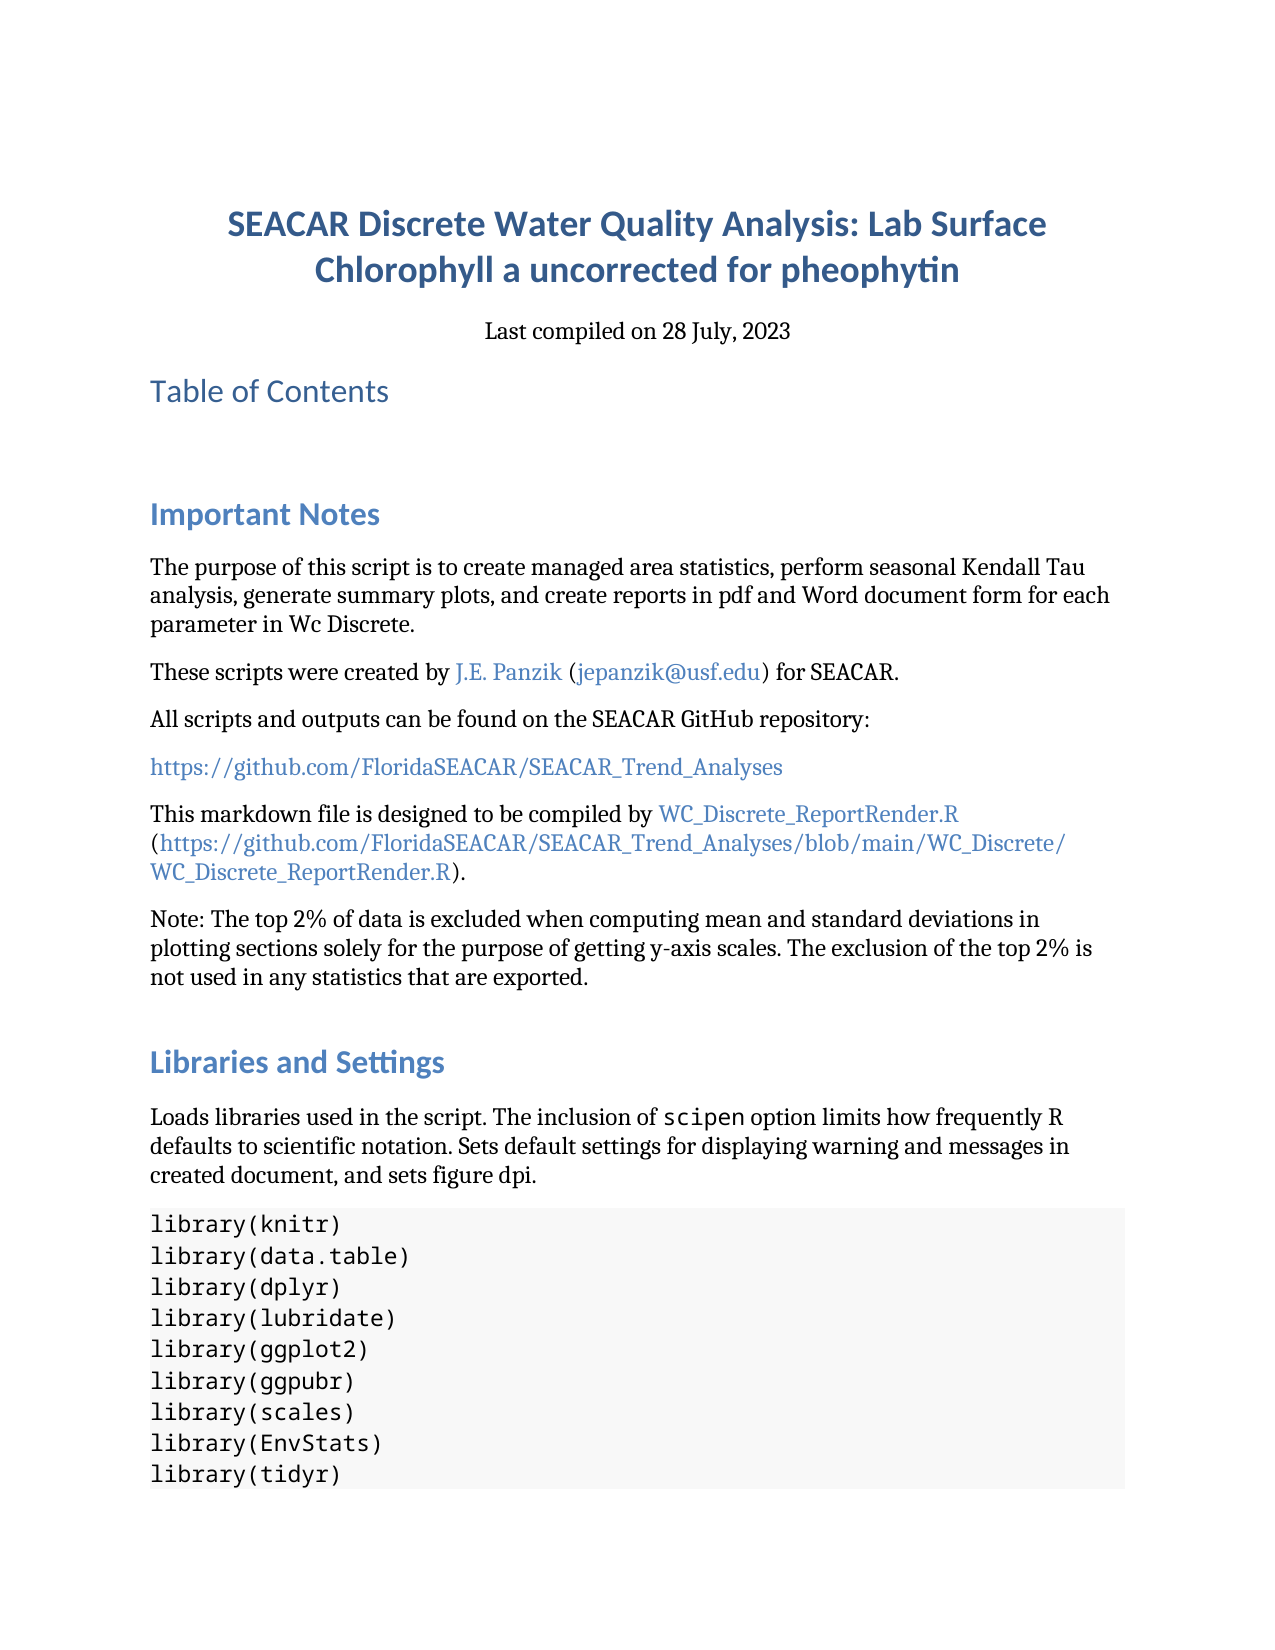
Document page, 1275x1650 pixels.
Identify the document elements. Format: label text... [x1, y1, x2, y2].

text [150, 1208, 1125, 1489]
subtitle Libraries and Settings [150, 1041, 1125, 1082]
text https://github.com/FloridaSEACAR/SEACAR_Trend_Analyses [150, 753, 1125, 781]
subtitle Important Notes [150, 493, 1125, 534]
text Loads libraries used in the script. The inclusion of scipen option limits how frequently R defaults to scientific notation. Sets default settings for displaying warning and messages in created document, and sets figure dpi. [150, 1101, 1125, 1189]
text This markdown file is designed to be compiled by WC_Discrete_ReportRender.R (https://github.com/FloridaSEACAR/SEACAR_Trend_Analyses/blob/main/WC_Discrete/WC_Discrete_ReportRender.R). [150, 800, 1125, 886]
text All scripts and outputs can be found on the SEACAR GitHub repository: [150, 705, 1125, 734]
text Note: The top 2% of data is excluded when computing mean and standard deviations in plotting sections solely for the purpose of getting y-axis scales. The exclusion of the top 2% is not used in any statistics that are exported. [150, 905, 1125, 991]
text These scripts were created by J.E. Panzik (jepanzik@usf.edu) for SEACAR. [150, 658, 1125, 686]
text Last compiled on 28 July, 2023 [150, 317, 1125, 345]
title SEACAR Discrete Water Quality Analysis: Lab Surface Chlorophyll a uncorrected for pheophytin [150, 200, 1125, 292]
text The purpose of this script is to create managed area statistics, perform seasonal Kendall Tau analysis, generate summary plots, and create reports in pdf and Word document form for each parameter in Wc Discrete. [150, 553, 1125, 639]
